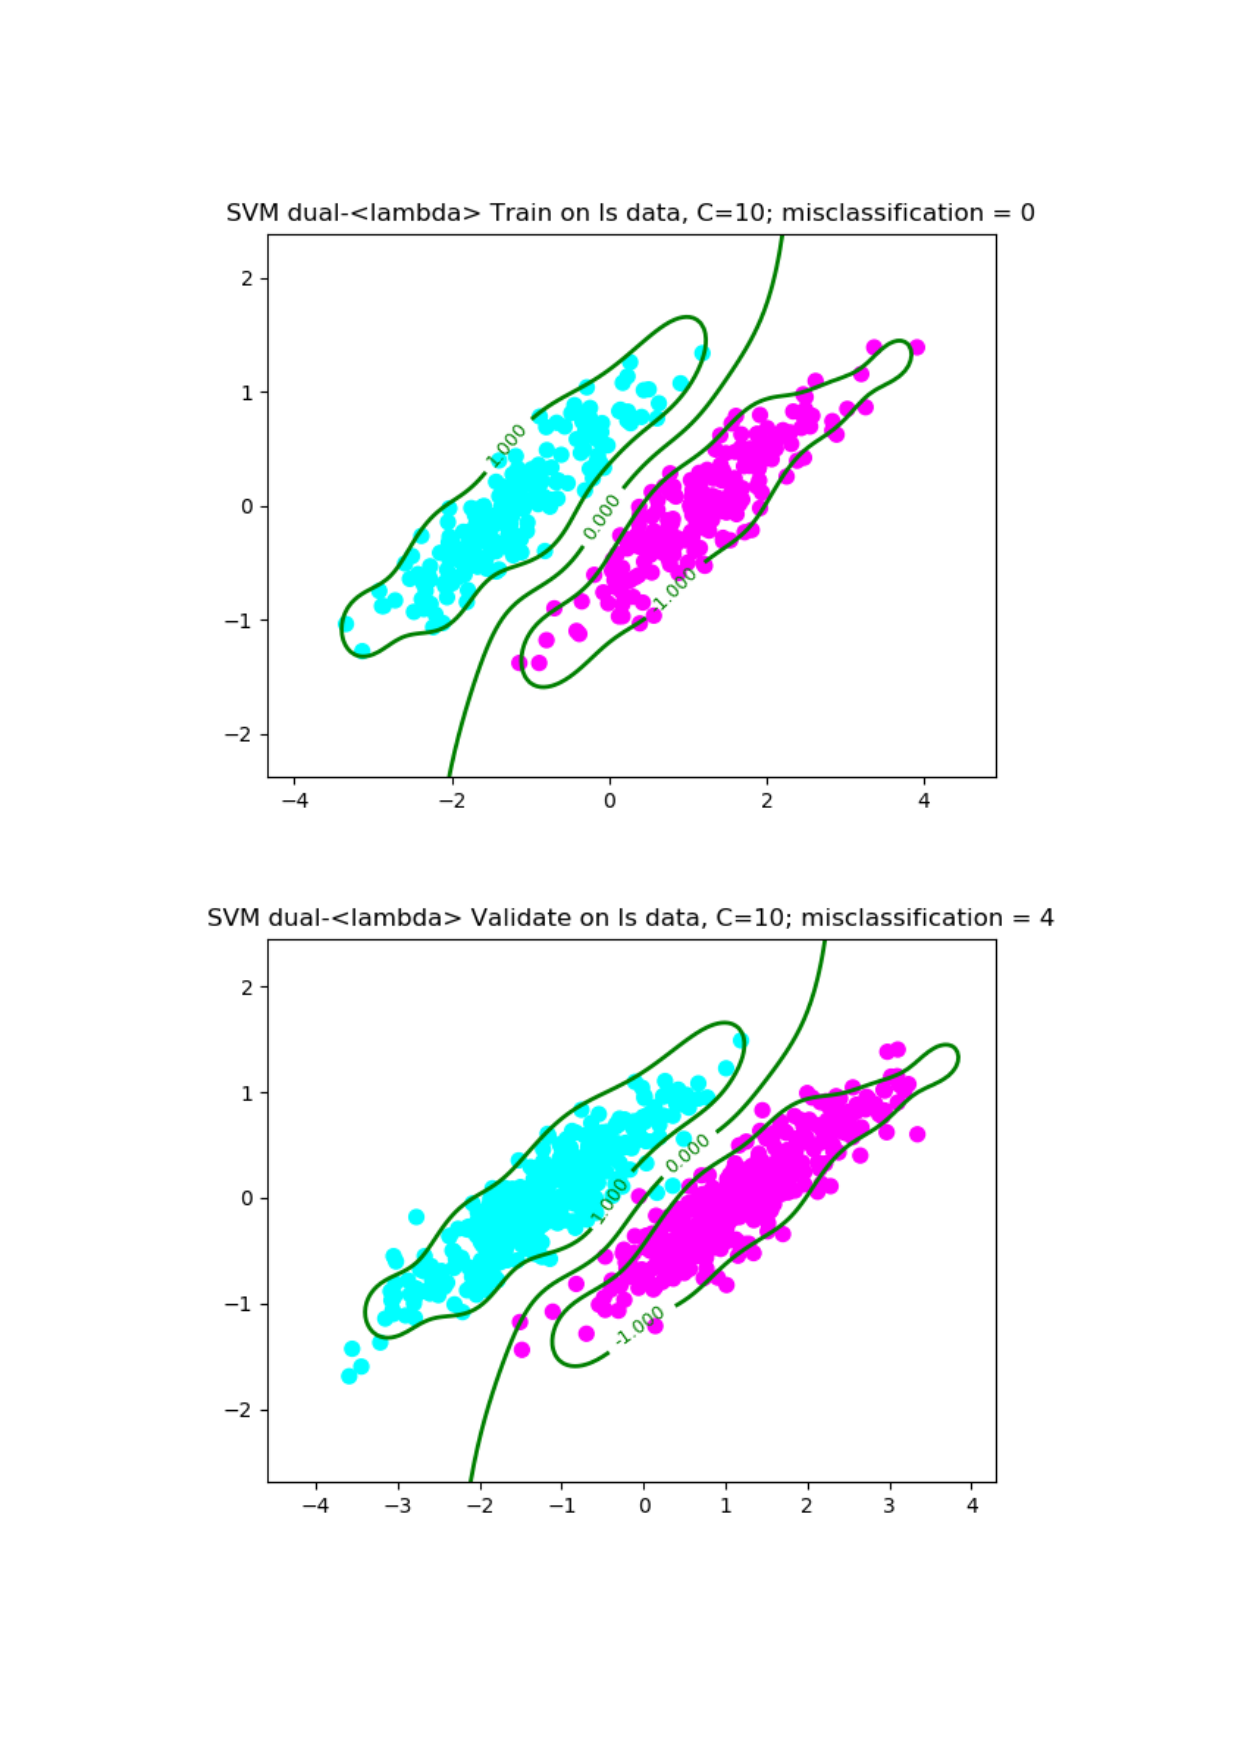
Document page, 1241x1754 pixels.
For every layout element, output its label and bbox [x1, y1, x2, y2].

picture [150, 150, 1090, 1560]
